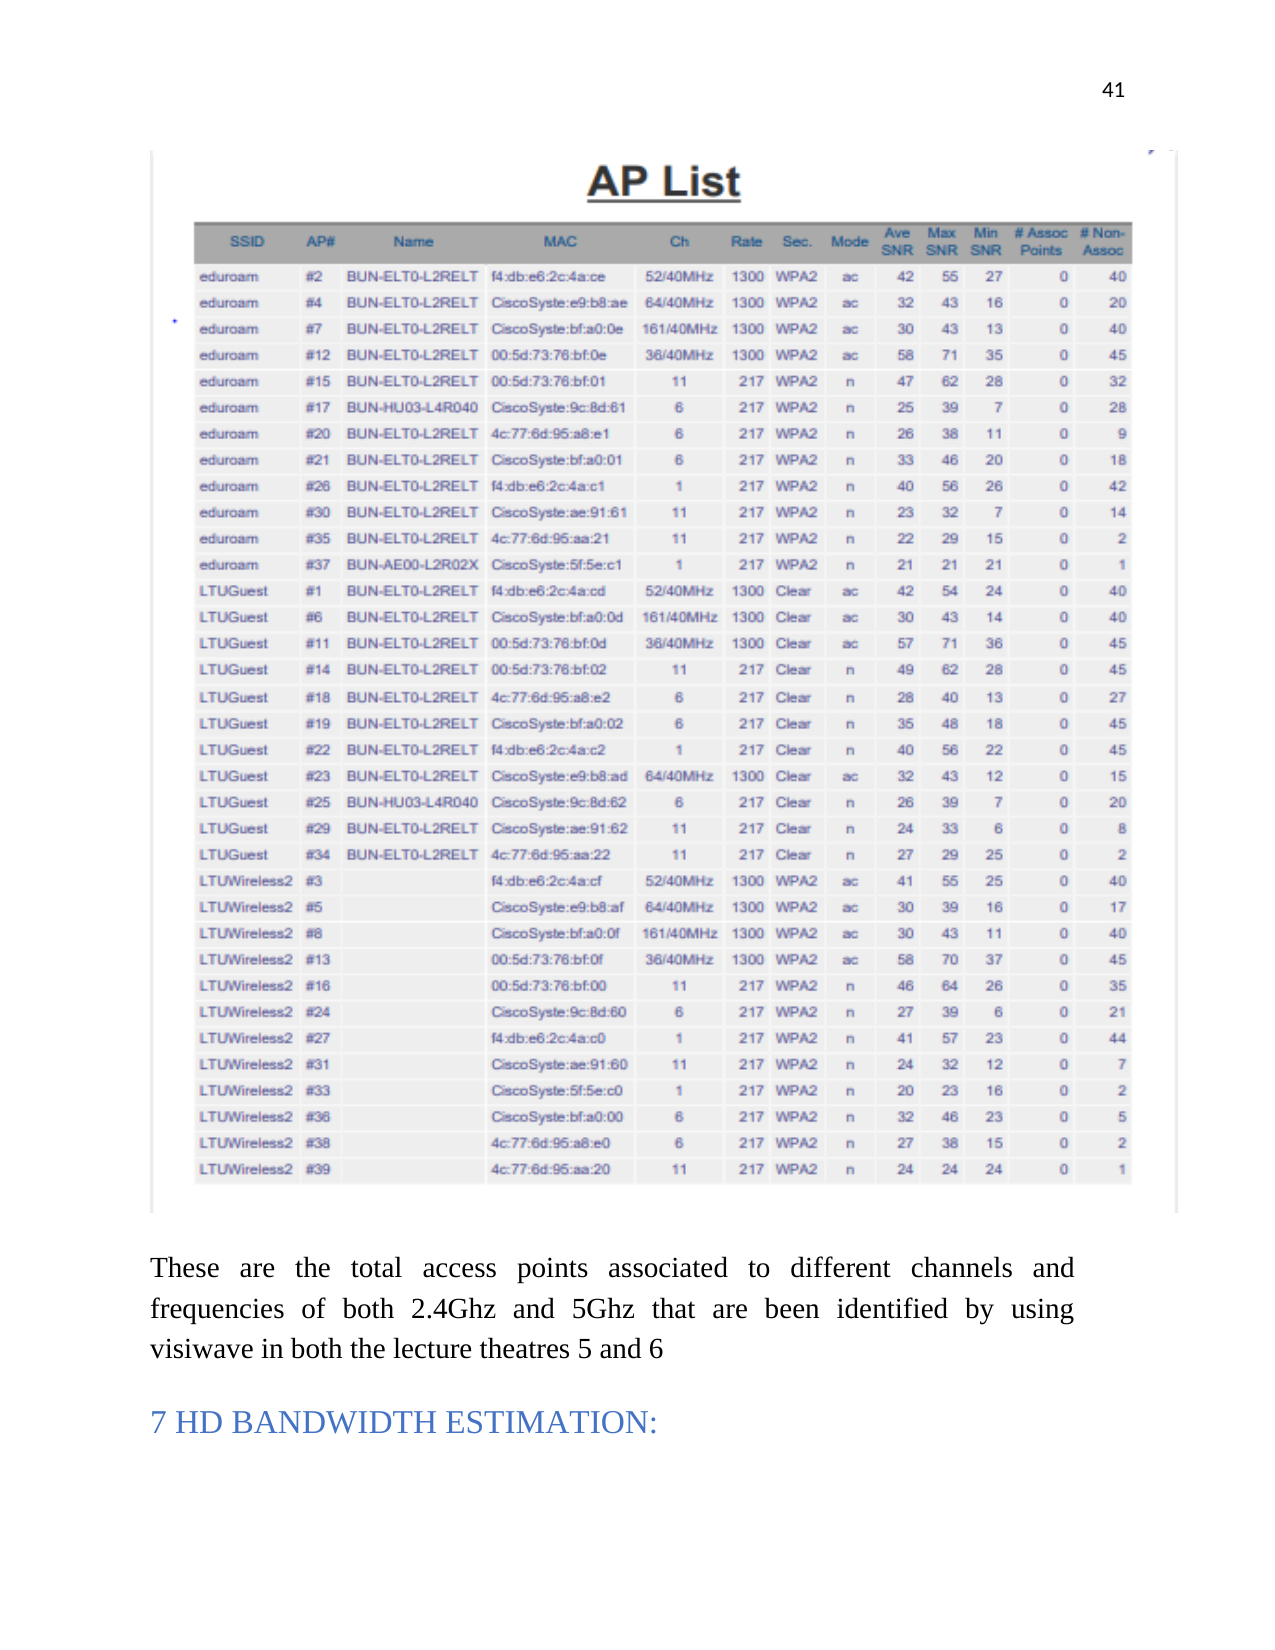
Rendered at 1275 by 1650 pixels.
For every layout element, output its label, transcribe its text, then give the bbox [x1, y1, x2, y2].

picture [150, 150, 1179, 1213]
text 7 HD BANDWIDTH ESTIMATION: [150, 1402, 1076, 1440]
text These are the total access points associated to different channels and frequencies of both 2.4Ghz and 5Ghz that are been identified by using visiwave in both the lecture theatres 5 and 6 [150, 1251, 1076, 1365]
